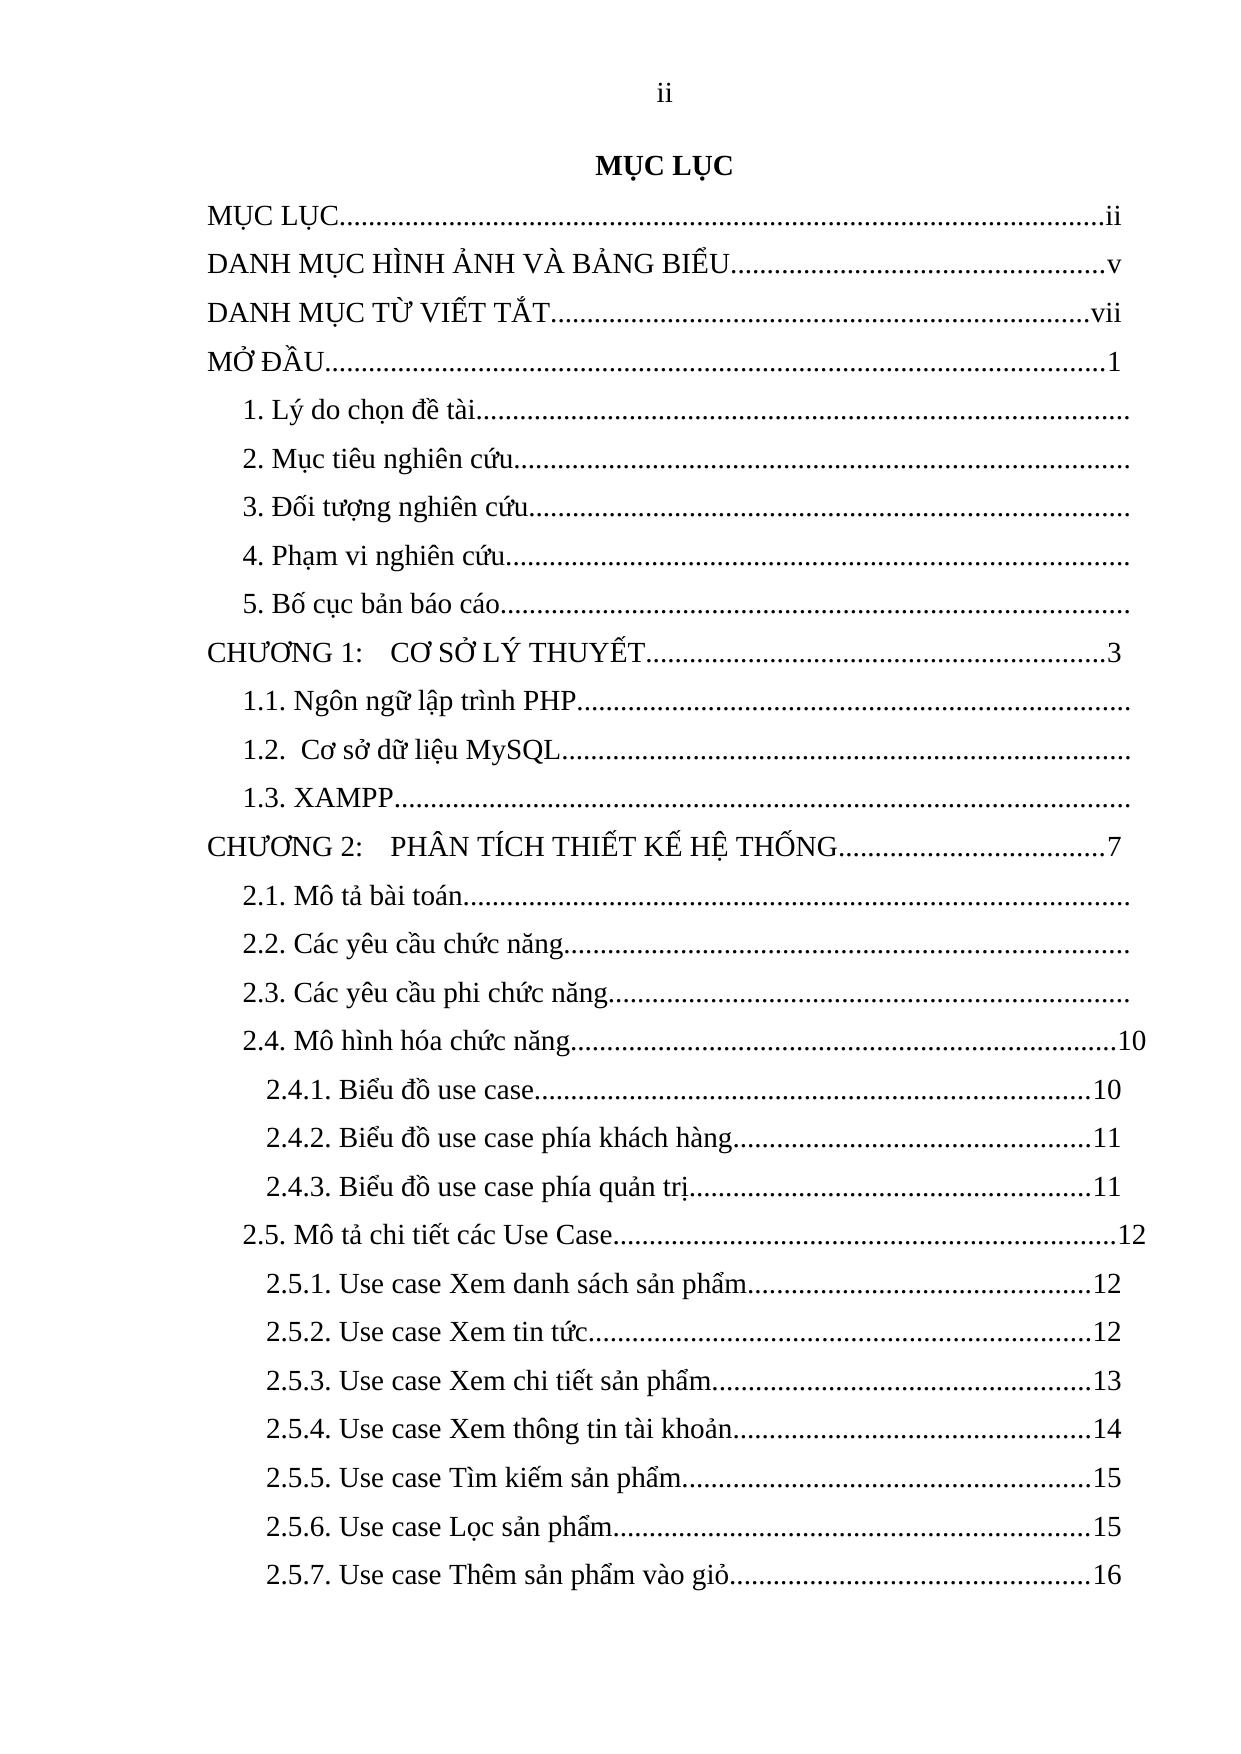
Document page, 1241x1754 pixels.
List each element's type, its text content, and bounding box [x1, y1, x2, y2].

subtitle MỤC LỤC [207, 148, 1122, 181]
